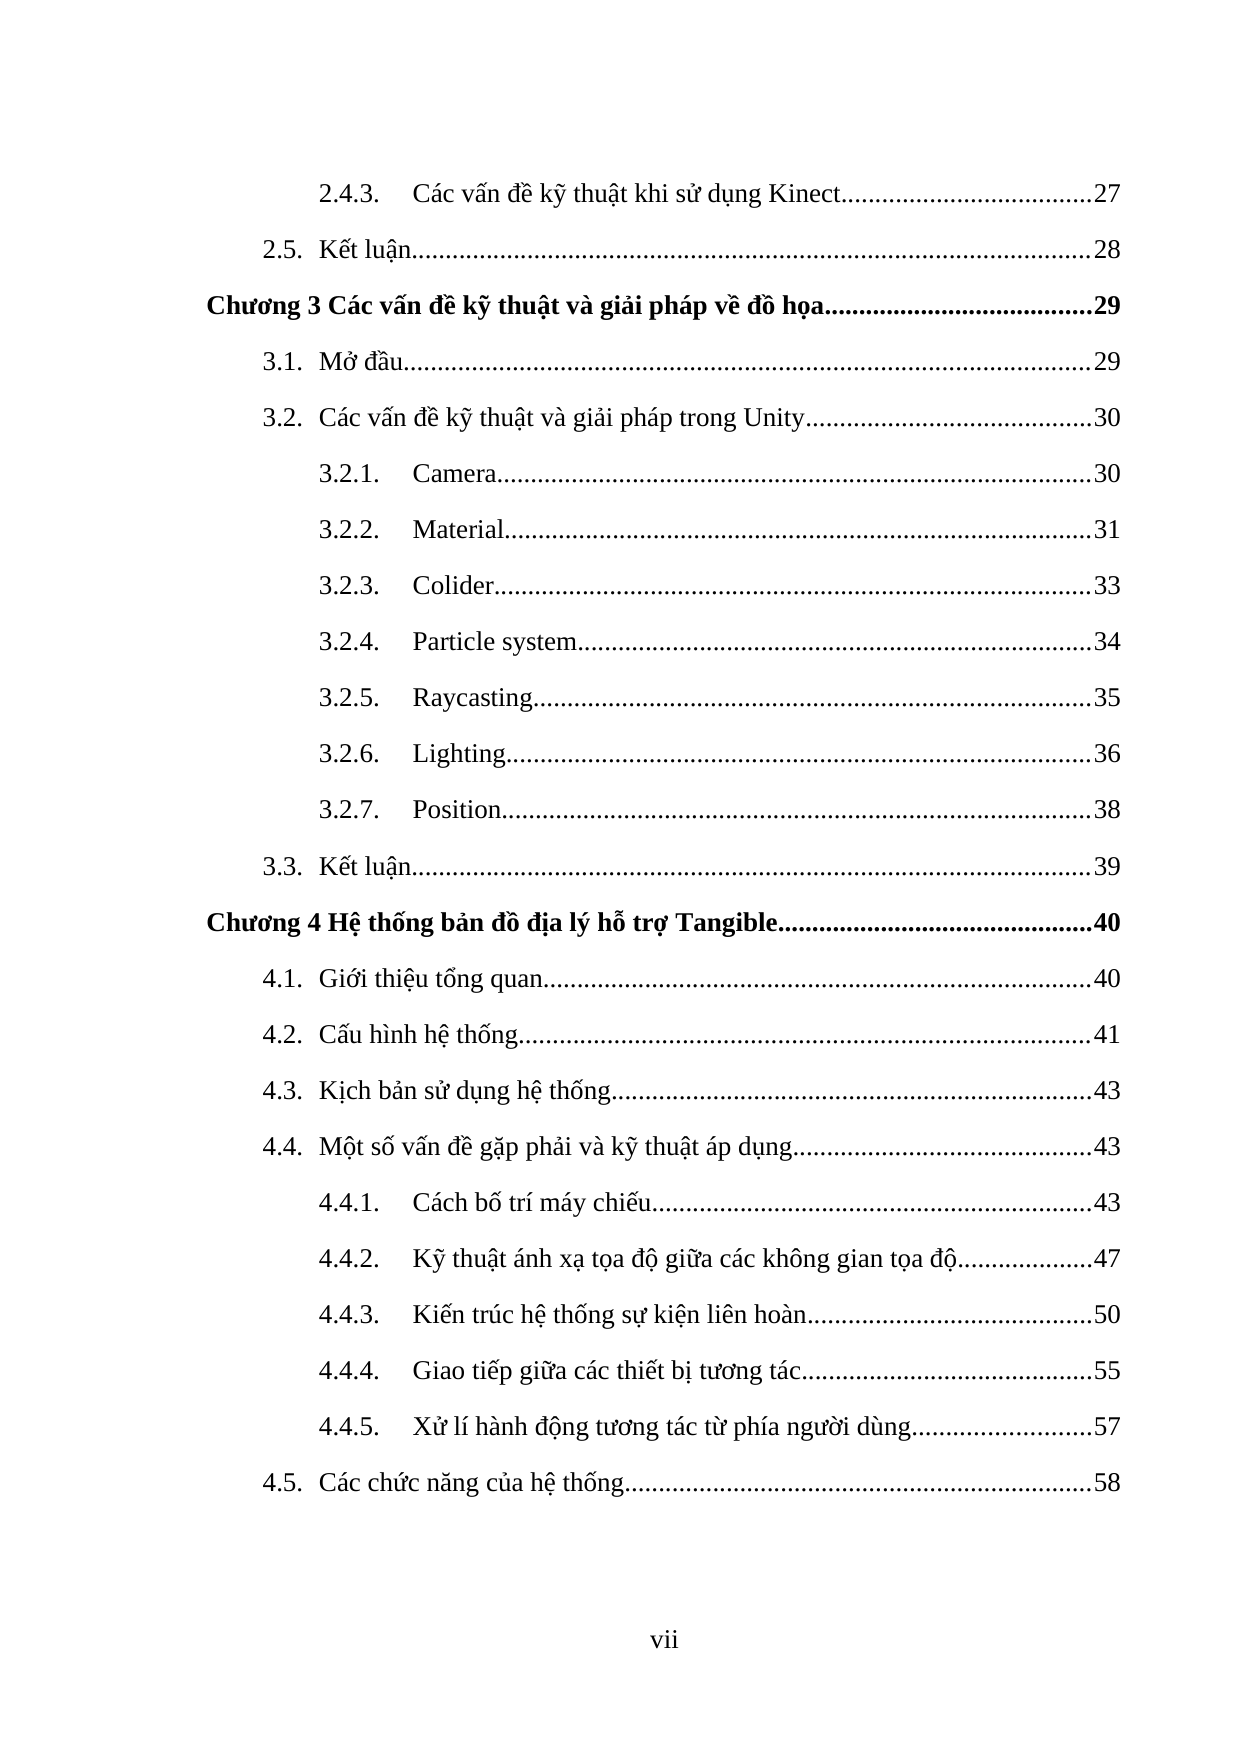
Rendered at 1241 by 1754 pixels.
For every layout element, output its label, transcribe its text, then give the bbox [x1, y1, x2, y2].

text 4.4.3. Kiến trúc hệ thống sự kiện liên hoàn 50 [319, 1298, 1122, 1329]
text 3.2.1. Camera 30 [319, 457, 1122, 488]
text 3.2. Các vấn đề kỹ thuật và giải pháp trong Unity 30 [262, 401, 1122, 432]
text 3.2.6. Lighting 36 [319, 738, 1122, 769]
text 3.2.2. Material 31 [319, 513, 1122, 544]
text 3.2.3. Colider 33 [319, 569, 1122, 601]
text 4.4. Một số vấn đề gặp phải và kỹ thuật áp dụng 43 [262, 1130, 1122, 1161]
text 4.3. Kịch bản sử dụng hệ thống 43 [262, 1074, 1122, 1105]
text Chương 4 Hệ thống bản đồ địa lý hỗ trợ Tangible 40 [206, 906, 1122, 937]
text 4.4.4. Giao tiếp giữa các thiết bị tương tác 55 [319, 1354, 1122, 1385]
text 3.2.5. Raycasting 35 [319, 682, 1122, 713]
text 3.2.7. Position 38 [319, 794, 1122, 825]
text 3.3. Kết luận 39 [262, 850, 1122, 881]
text 2.4.3. Các vấn đề kỹ thuật khi sử dụng Kinect 27 [319, 177, 1122, 208]
text 4.4.1. Cách bố trí máy chiếu 43 [319, 1186, 1122, 1217]
text 4.4.2. Kỹ thuật ánh xạ tọa độ giữa các không gian tọa độ 47 [319, 1242, 1122, 1273]
text 4.4.5. Xử lí hành động tương tác từ phía người dùng 57 [319, 1410, 1122, 1441]
text Chương 3 Các vấn đề kỹ thuật và giải pháp về đồ họa 29 [206, 289, 1122, 320]
text 4.2. Cấu hình hệ thống 41 [262, 1018, 1122, 1049]
text 4.1. Giới thiệu tổng quan 40 [262, 962, 1122, 993]
text 4.5. Các chức năng của hệ thống 58 [262, 1466, 1122, 1497]
text 3.2.4. Particle system 34 [319, 626, 1122, 657]
text 3.1. Mở đầu 29 [262, 345, 1122, 376]
text 2.5. Kết luận 28 [262, 233, 1122, 264]
